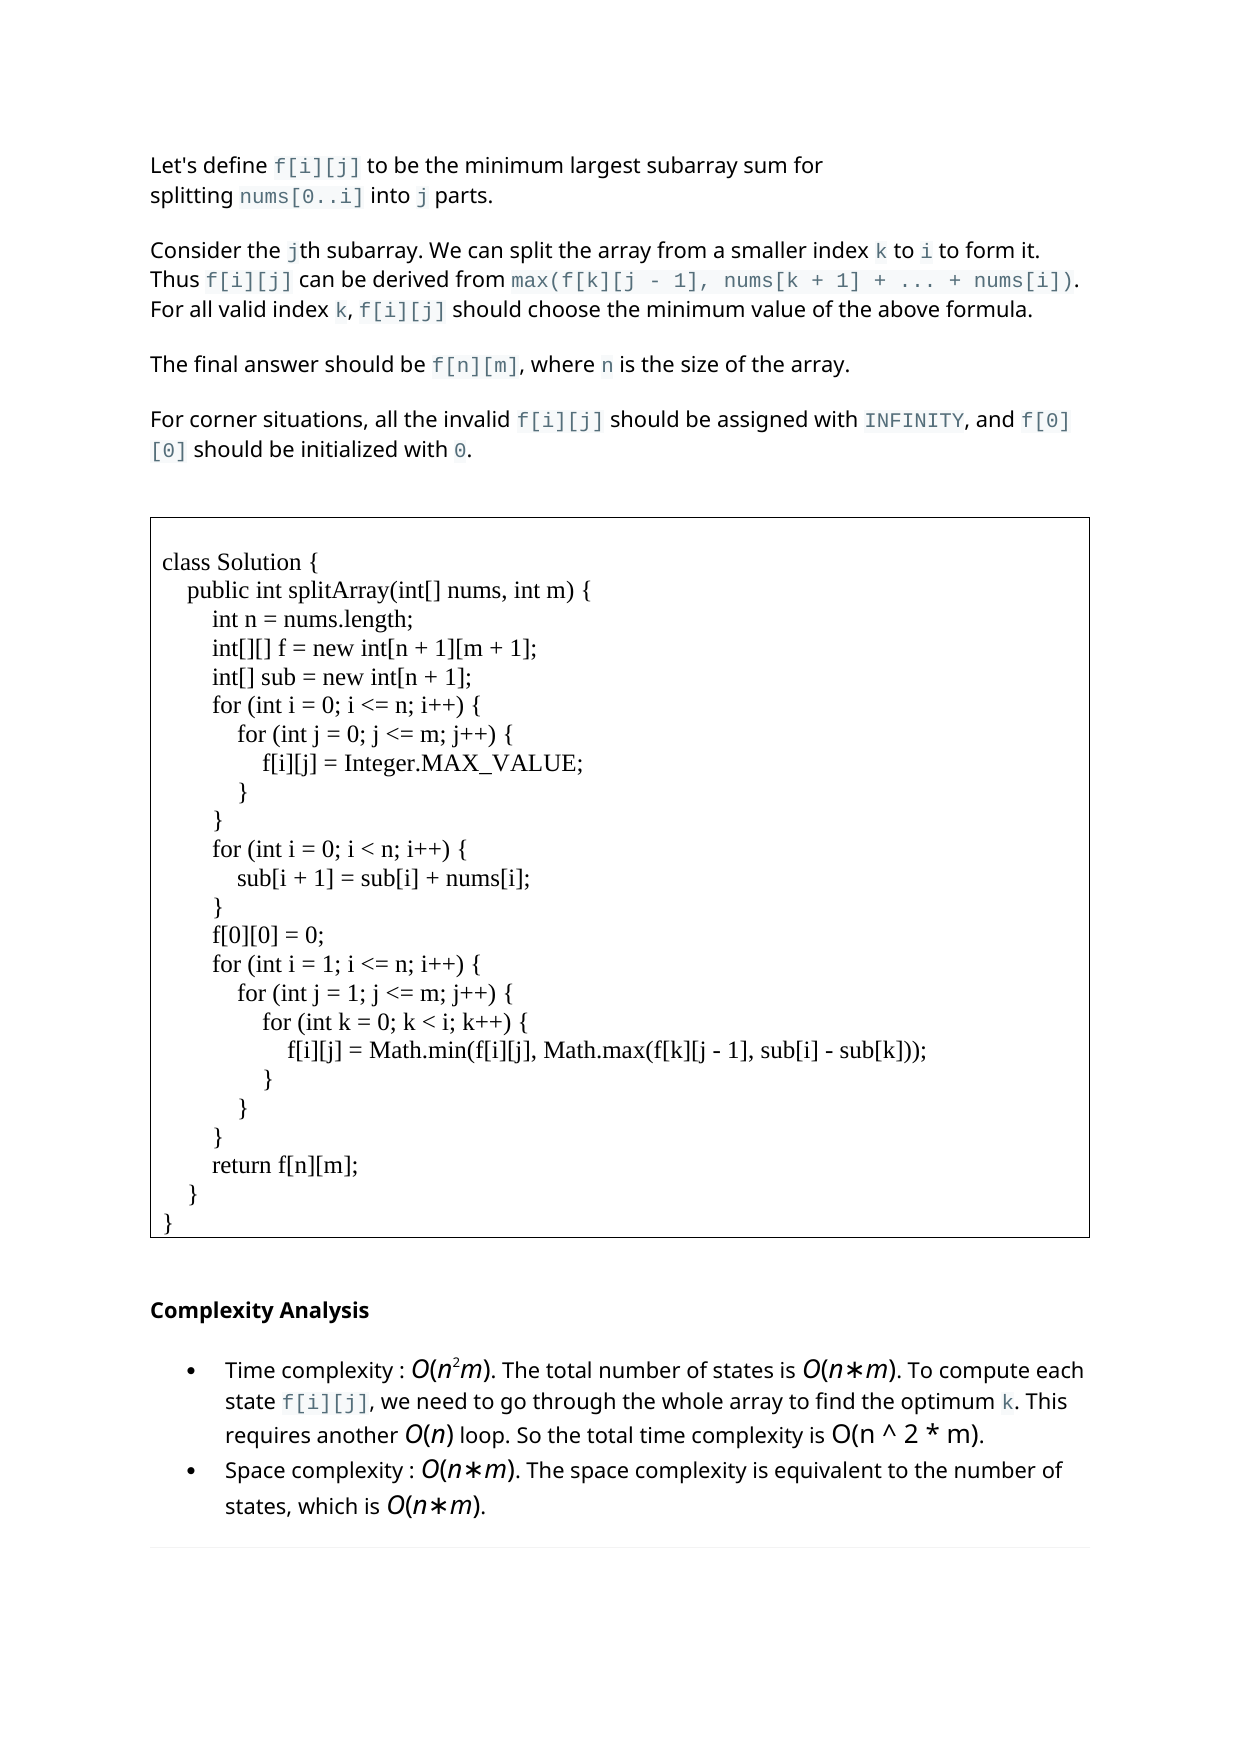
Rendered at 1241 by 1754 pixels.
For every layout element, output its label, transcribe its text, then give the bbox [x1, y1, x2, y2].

text For corner situations, all the invalid f[i][j] should be assigned with INFINITY, and f[0][0] should be initialized with 0. [150, 404, 1090, 463]
text Let's define f[i][j] to be the minimum largest subarray sum for splitting nums[0..i] into j parts. [150, 150, 1090, 209]
text Consider the jth subarray. We can split the array from a smaller index k to i to form it. Thus f[i][j] can be derived from max(f[k][j - 1], nums[k + 1] + ... + nums[i]). For all valid index k, f[i][j] should choose the minimum value of the above formula. [150, 234, 1090, 324]
list Time complexity : O(n2m). The total number of states is O(n∗m). To compute each state f[i][j], we need to go through the whole array to find the optimum k. This requires another O(n) loop. So the total time complexity is O(n ^ 2 * m). [187, 1350, 1090, 1451]
table_header class Solution { public int splitArray(int[] nums, int m) { int n = nums.length; int[][] f = new int[n + 1][m + 1]; int[] sub = new int[n + 1]; for (int i = 0; i <= n; i++) { for (int j = 0; j <= m; j++) { f[i][j] = Integer.MAX_VALUE; } } for (int i = 0; i < n; i++) { sub[i + 1] = sub[i] + nums[i]; } f[0][0] = 0; for (int i = 1; i <= n; i++) { for (int j = 1; j <= m; j++) { for (int k = 0; k < i; k++) { f[i][j] = Math.min(f[i][j], Math.max(f[k][j - 1], sub[i] - sub[k])); } } } return f[n][m]; } } [151, 518, 1089, 1237]
text The final answer should be f[n][m], where n is the size of the array. [150, 349, 1090, 379]
text Complexity Analysis [150, 1295, 1090, 1325]
list Space complexity : O(n∗m). The space complexity is equivalent to the number of states, which is O(n∗m). [187, 1451, 1090, 1522]
